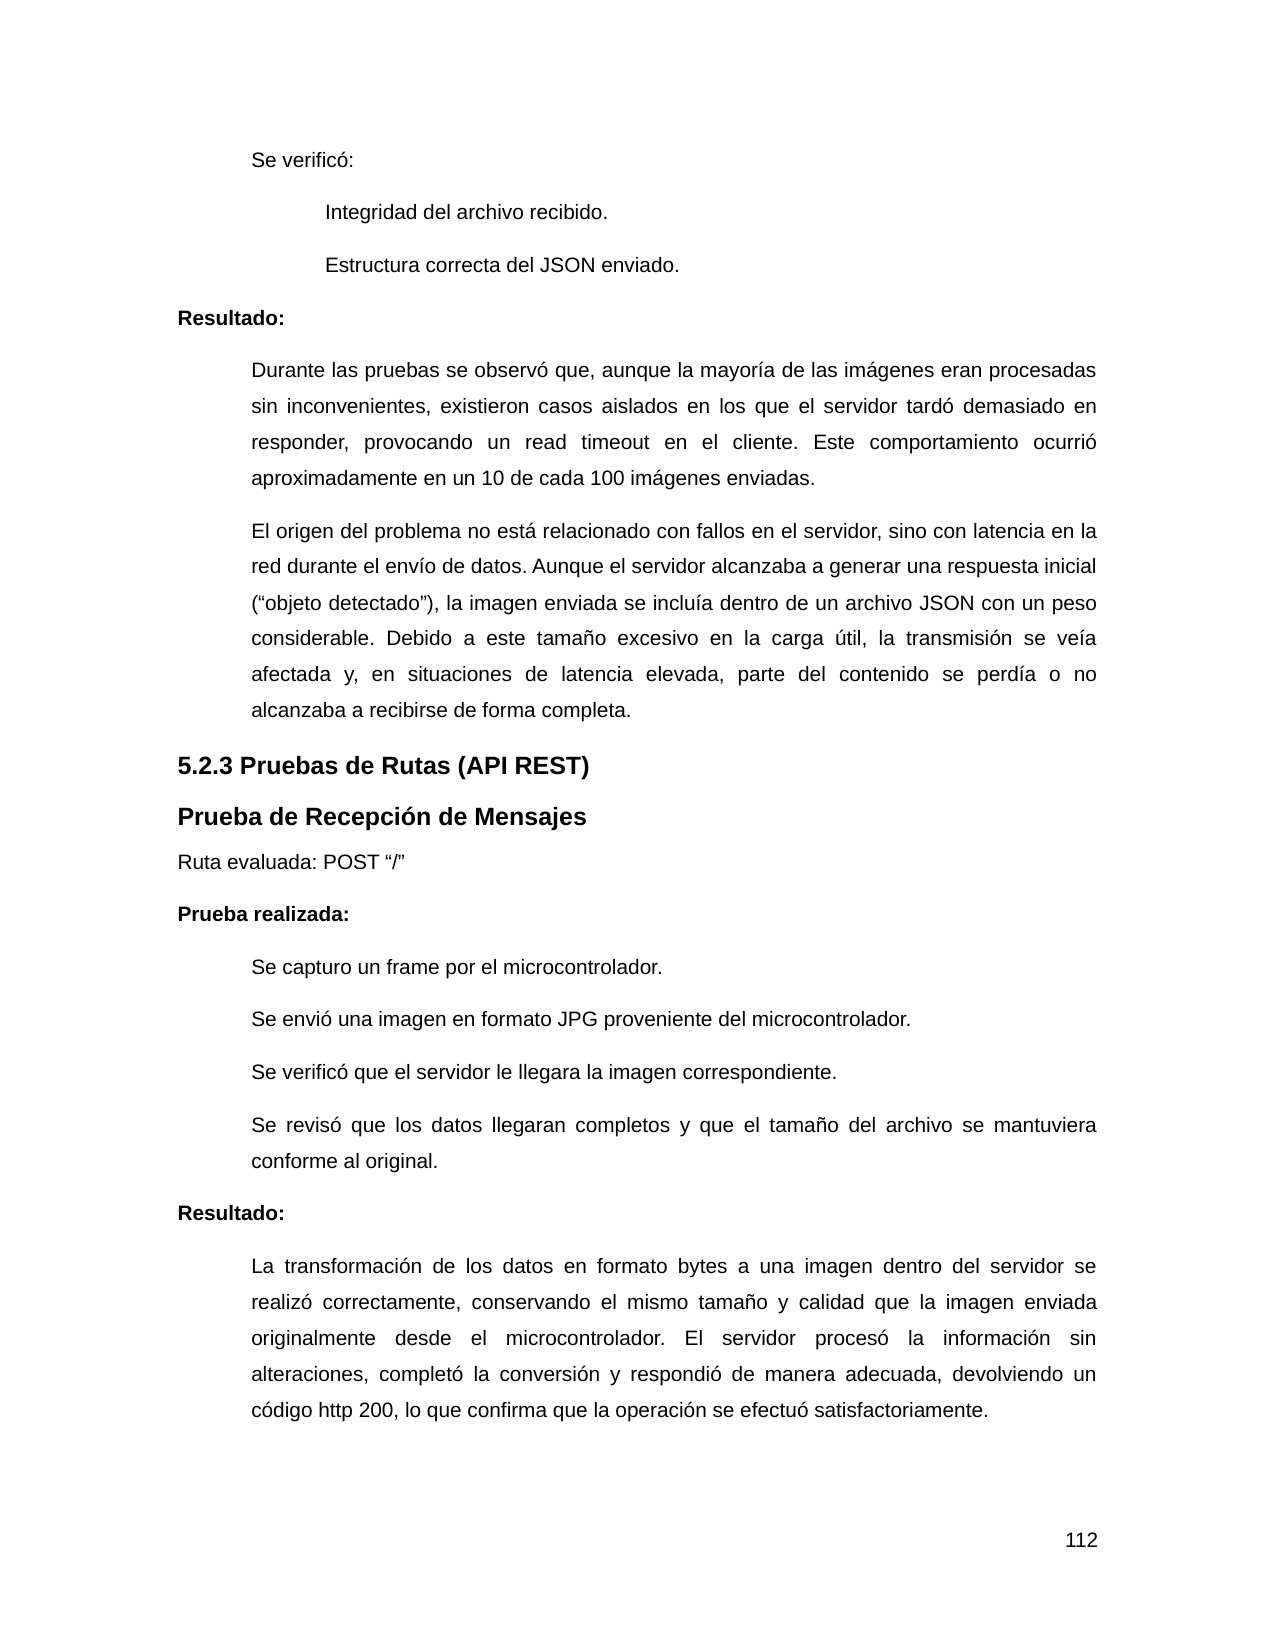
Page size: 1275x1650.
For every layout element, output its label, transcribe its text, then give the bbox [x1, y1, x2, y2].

text Se revisó que los datos llegaran completos y que el tamaño del archivo se mantuviera conforme al original. [251, 1112, 1098, 1172]
text Prueba realizada: [177, 902, 1098, 926]
subtitle Prueba de Recepción de Mensajes [177, 802, 1098, 831]
text La transformación de los datos en formato bytes a una imagen dentro del servidor se realizó correctamente, conservando el mismo tamaño y calidad que la imagen enviada originalmente desde el microcontrolador. El servidor procesó la información sin alteraciones, completó la conversión y respondió de manera adecuada, devolviendo un código http 200, lo que confirma que la operación se efectuó satisfactoriamente. [251, 1254, 1098, 1421]
text Se verificó que el servidor le llegara la imagen correspondiente. [251, 1060, 1098, 1084]
text El origen del problema no está relacionado con fallos en el servidor, sino con latencia en la red durante el envío de datos. Aunque el servidor alcanzaba a generar una respuesta inicial (“objeto detectado”), la imagen enviada se incluía dentro de un archivo JSON con un peso considerable. Debido a este tamaño excesivo en la carga útil, la transmisión se veía afectada y, en situaciones de latencia elevada, parte del contenido se perdía o no alcanzaba a recibirse de forma completa. [251, 518, 1098, 722]
text Estructura correcta del JSON enviado. [325, 253, 1098, 277]
text Se capturo un frame por el microcontrolador. [251, 955, 1098, 979]
text Integridad del archivo recibido. [325, 200, 1098, 224]
text Se verificó: [251, 148, 1098, 172]
text Resultado: [177, 1201, 1098, 1225]
text Ruta evaluada: POST “/” [177, 849, 1098, 873]
text Se envió una imagen en formato JPG proveniente del microcontrolador. [251, 1007, 1098, 1031]
text Resultado: [177, 305, 1098, 329]
text Durante las pruebas se observó que, aunque la mayoría de las imágenes eran procesadas sin inconvenientes, existieron casos aislados en los que el servidor tardó demasiado en responder, provocando un read timeout en el cliente. Este comportamiento ocurrió aproximadamente en un 10 de cada 100 imágenes enviadas. [251, 358, 1098, 490]
text 5.2.3 Pruebas de Rutas (API REST) [177, 751, 1098, 779]
